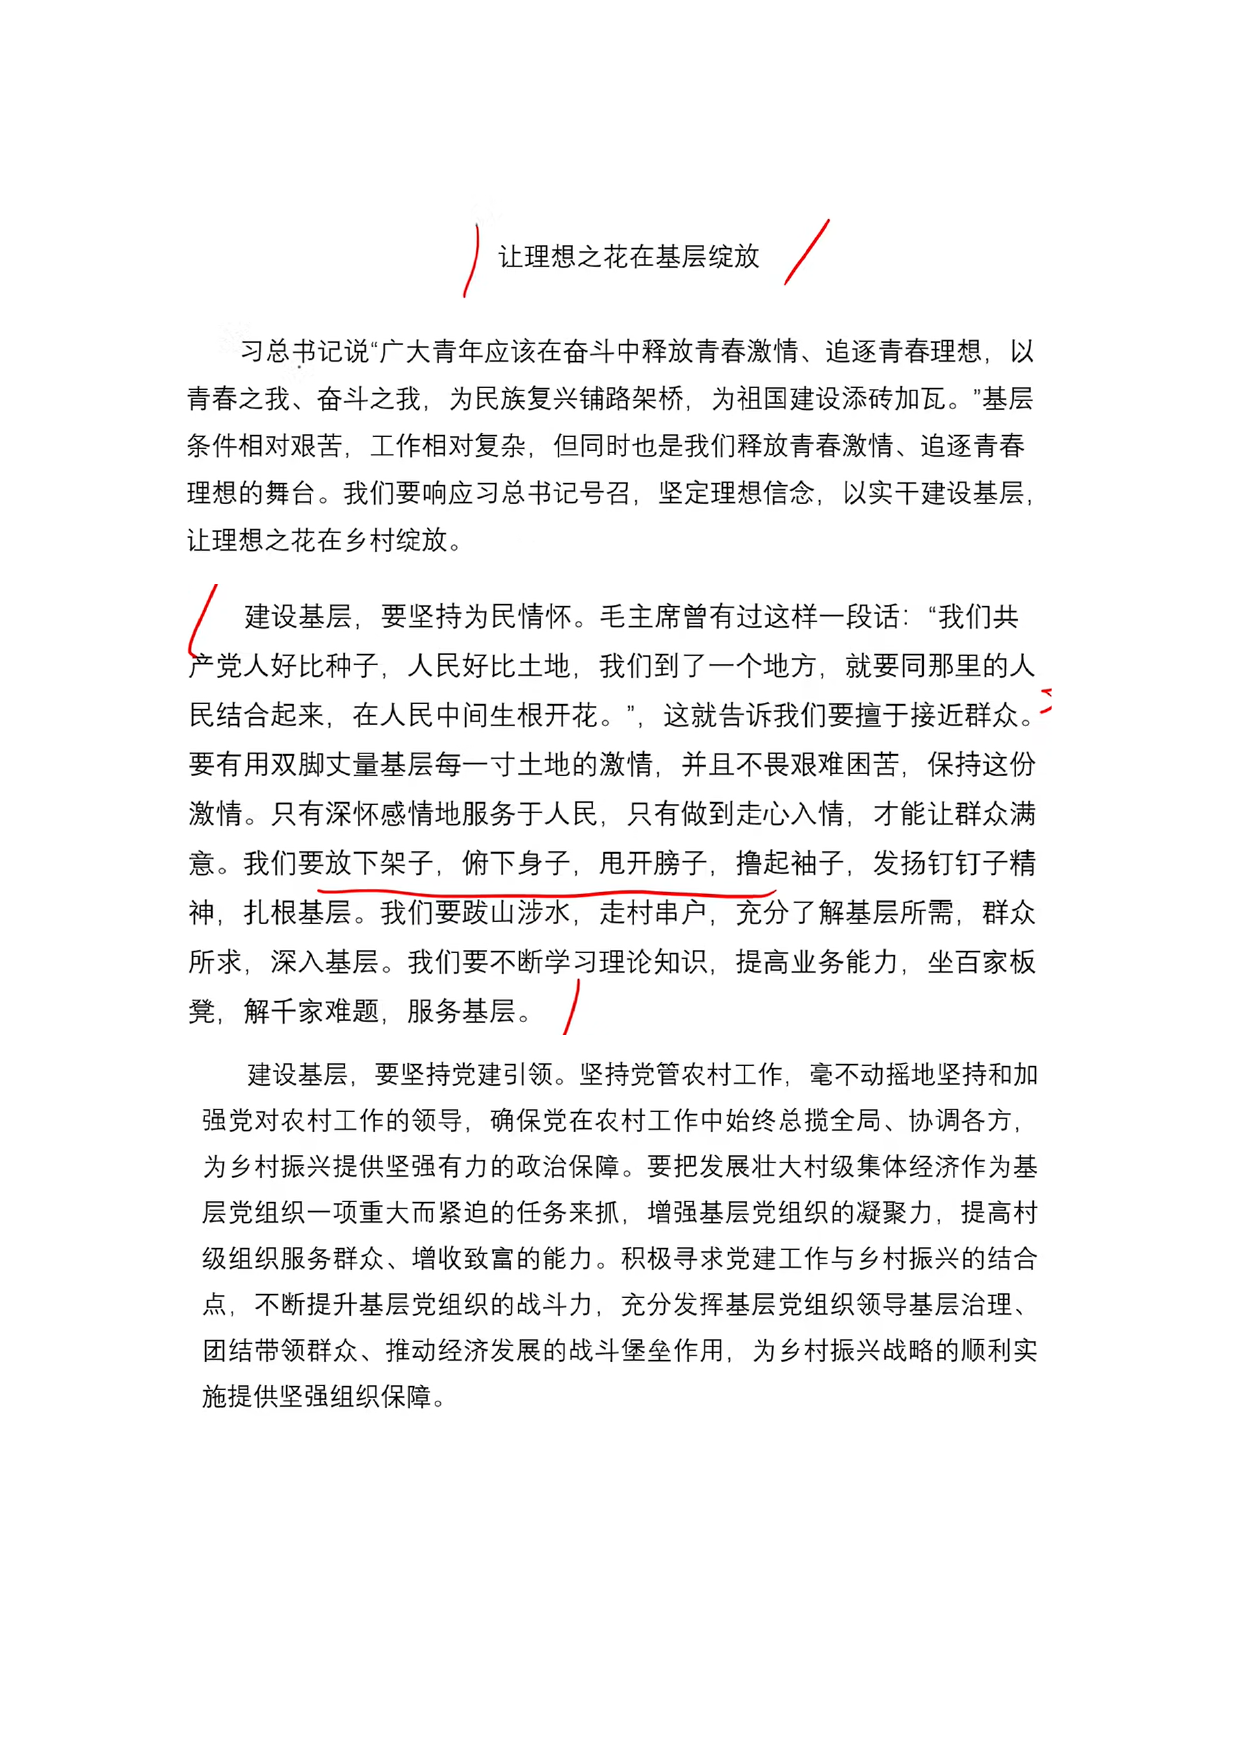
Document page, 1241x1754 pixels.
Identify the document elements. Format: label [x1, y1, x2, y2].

picture [187, 1039, 1052, 1416]
picture [187, 194, 1053, 565]
picture [187, 584, 1052, 1035]
